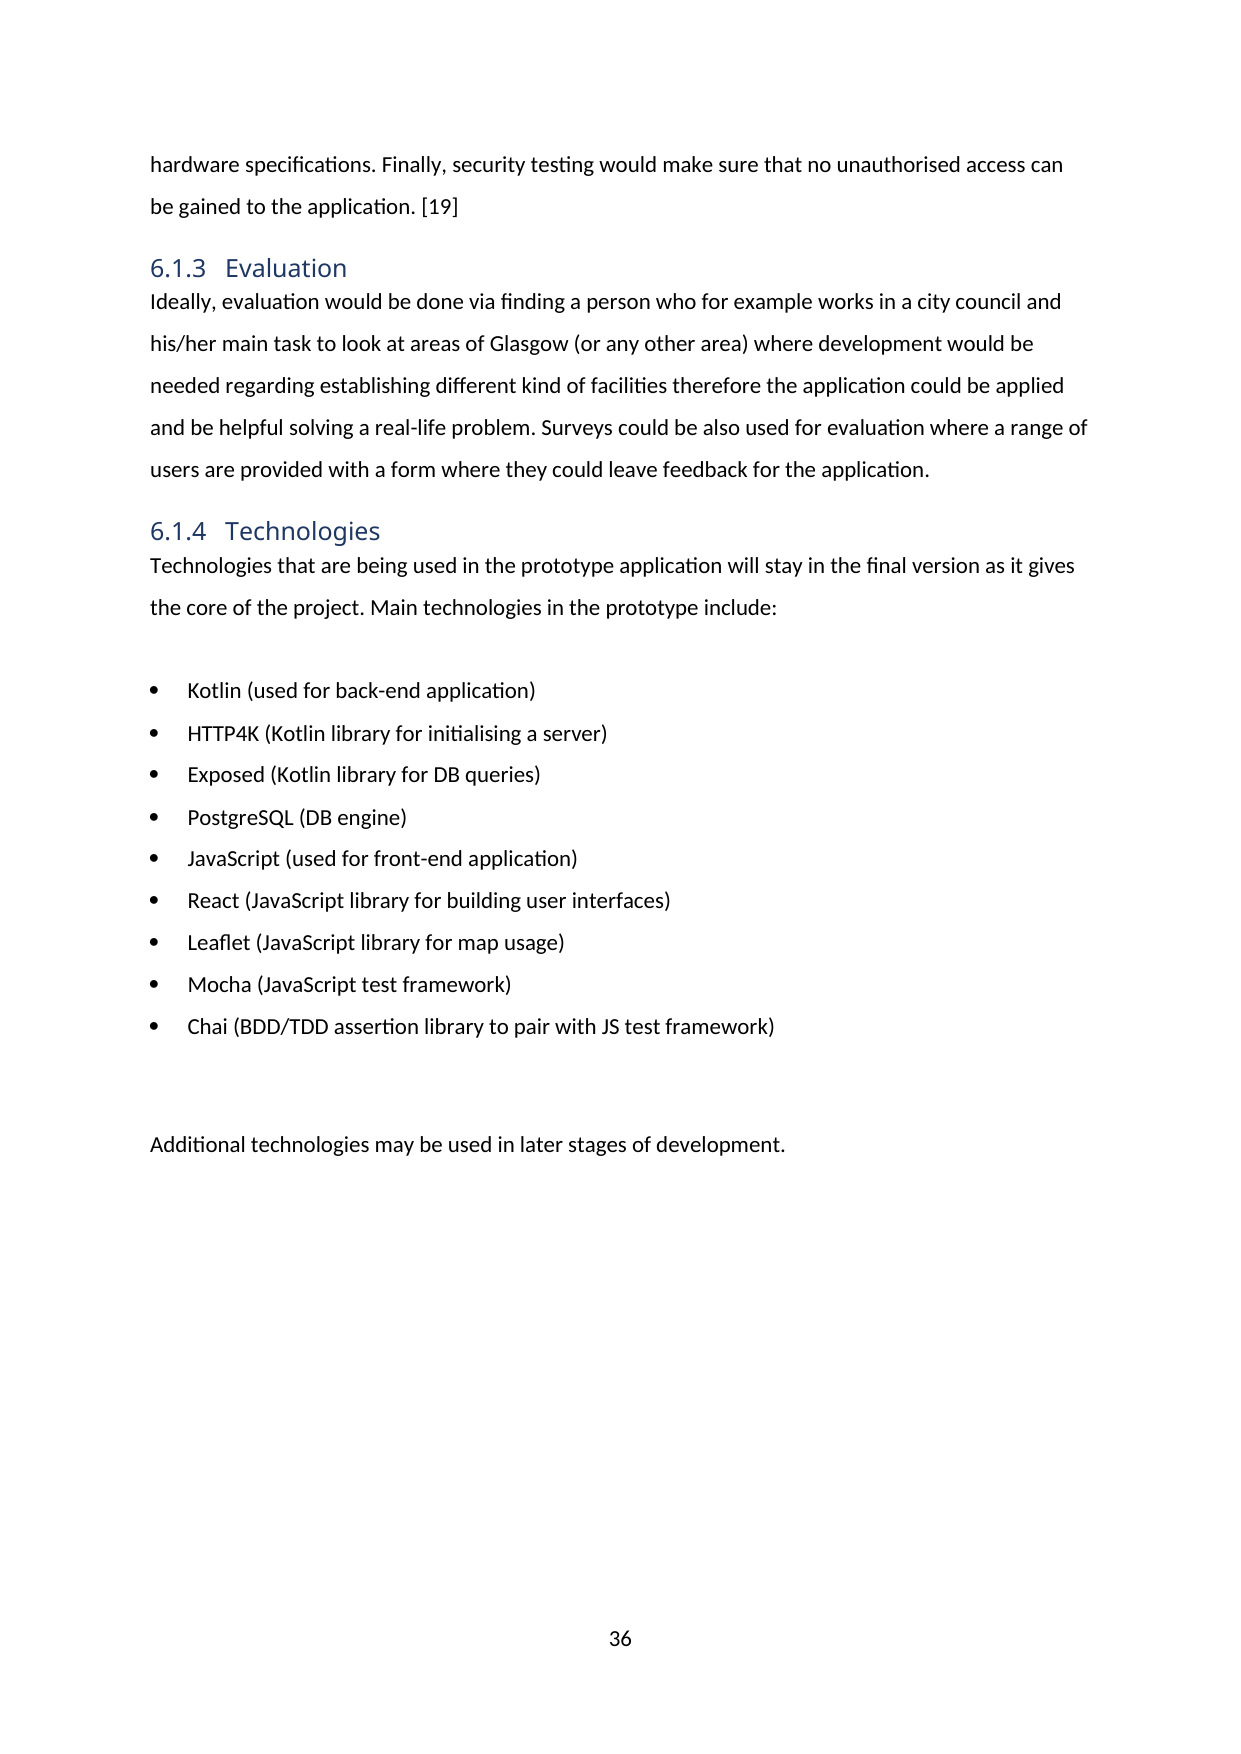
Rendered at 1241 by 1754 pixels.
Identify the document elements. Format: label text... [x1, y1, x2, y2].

list React (JavaScript library for building user interfaces) [150, 887, 1090, 914]
text Additional technologies may be used in later stages of development. [150, 1130, 1090, 1158]
subtitle Technologies [150, 514, 1090, 548]
list PostgreSQL (DB engine) [150, 803, 1090, 831]
list Exposed (Kotlin library for DB queries) [150, 761, 1090, 789]
list Technologies that are being used in the prototype application will stay in the final version as it gives the core of the project. Main technologies in the prototype include: [150, 551, 1090, 621]
list Mocha (JavaScript test framework) [150, 971, 1090, 998]
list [150, 150, 1090, 220]
list Chai (BDD/TDD assertion library to pair with JS test framework) [150, 1012, 1090, 1041]
list Kotlin (used for back-end application) [150, 677, 1090, 705]
list Ideally, evaluation would be done via finding a person who for example works in a city council and his/her main task to look at areas of Glasgow (or any other area) where development would be needed regarding establishing different kind of facilities therefore the application could be applied and be helpful solving a real-life problem. Surveys could be also used for evaluation where a range of users are provided with a form where they could leave feedback for the application. [150, 287, 1090, 483]
list JavaScript (used for front-end application) [150, 844, 1090, 873]
subtitle Evaluation [150, 251, 1090, 285]
list HTTP4K (Kotlin library for initialising a server) [150, 719, 1090, 747]
list Leaflet (JavaScript library for map usage) [150, 928, 1090, 957]
